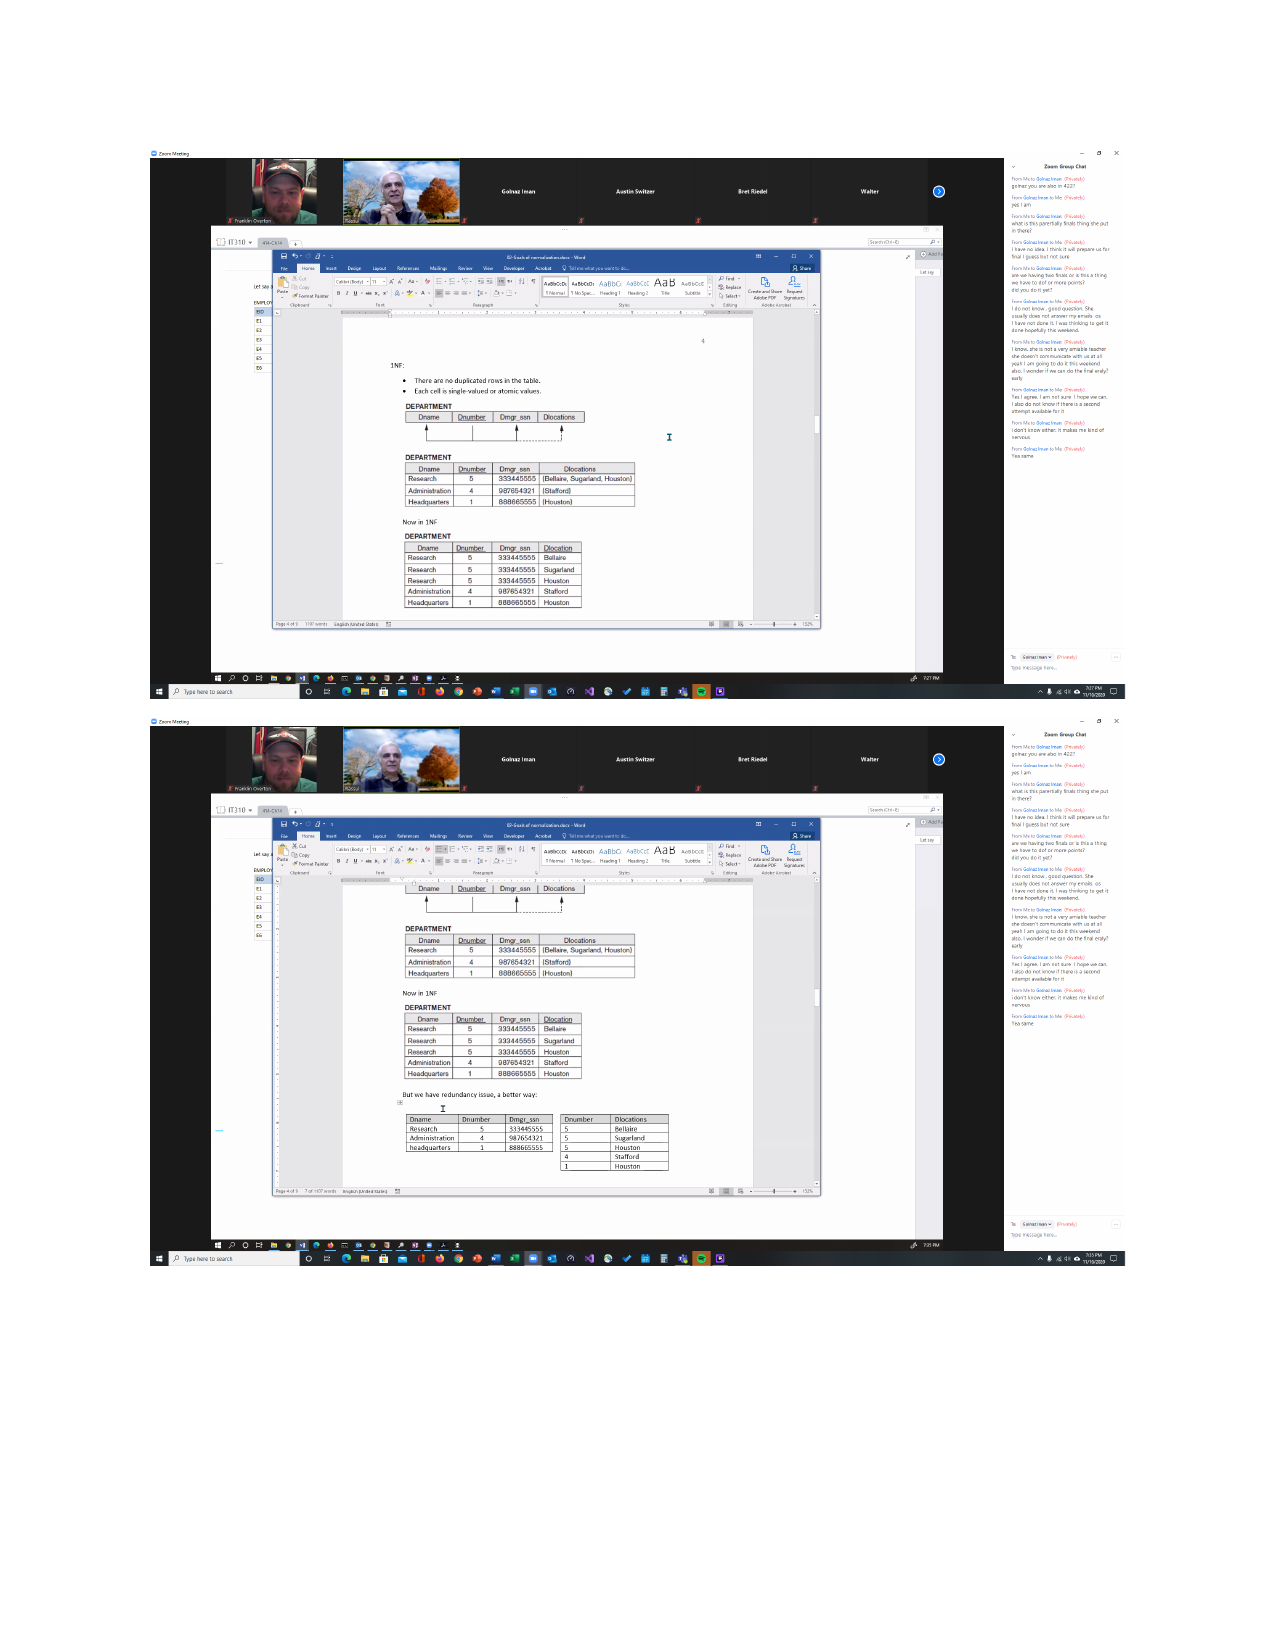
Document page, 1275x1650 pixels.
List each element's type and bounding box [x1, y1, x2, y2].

picture [150, 150, 1125, 699]
picture [150, 717, 1125, 1266]
